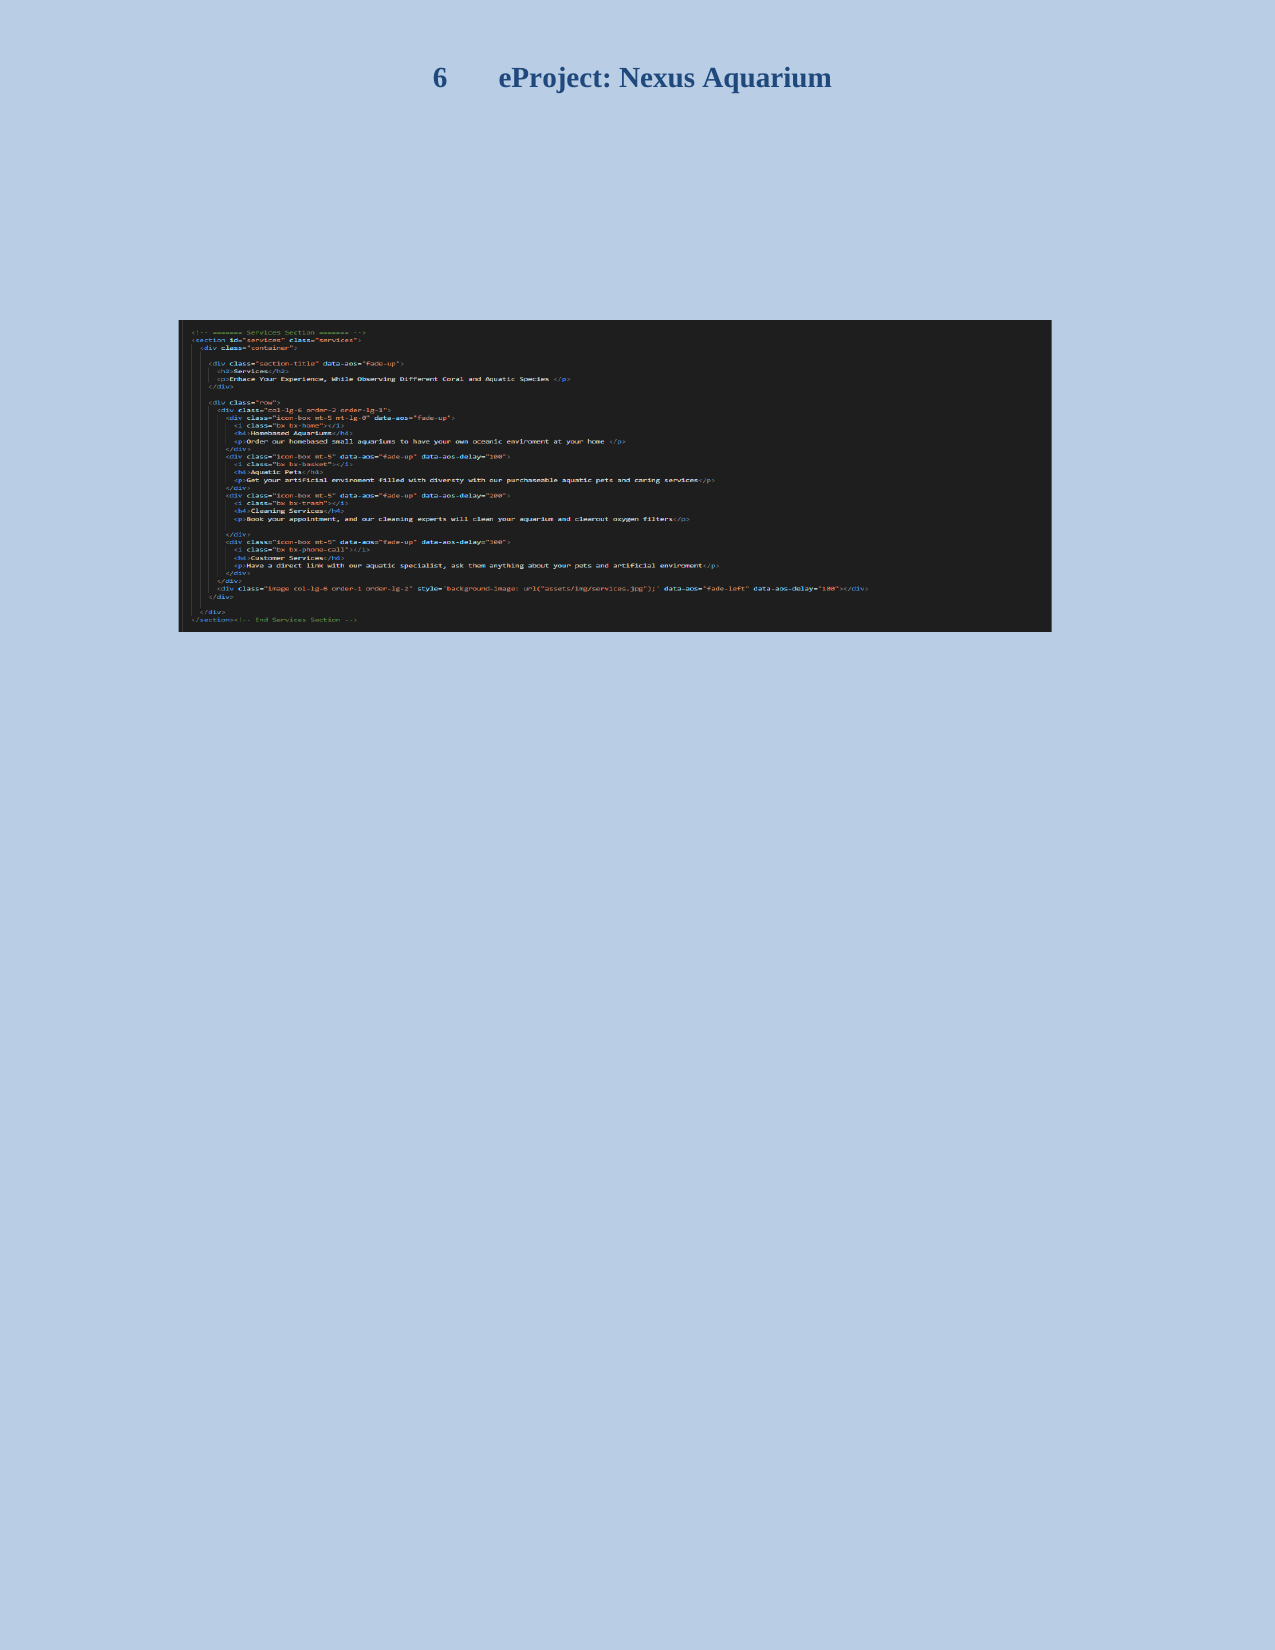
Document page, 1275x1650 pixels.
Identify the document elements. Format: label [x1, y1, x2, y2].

picture [178, 320, 1052, 632]
